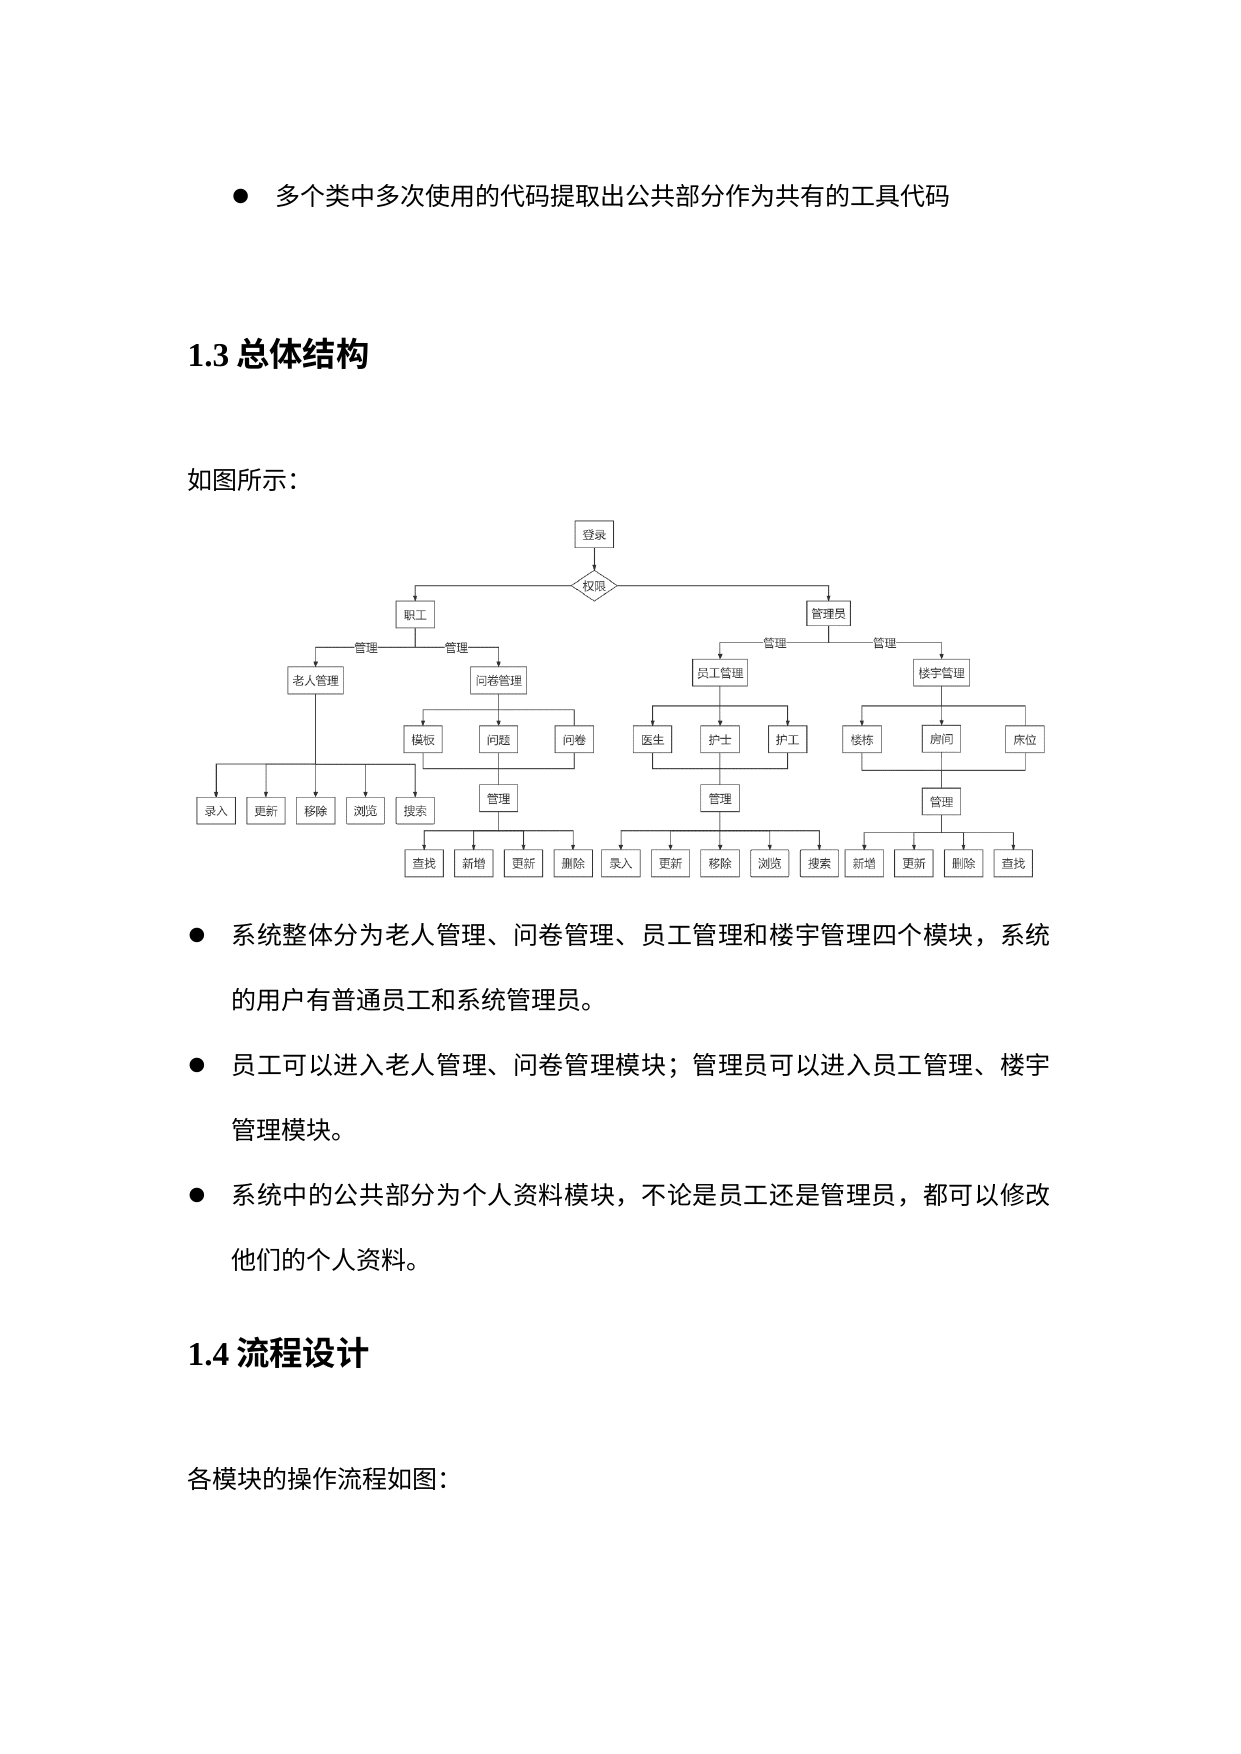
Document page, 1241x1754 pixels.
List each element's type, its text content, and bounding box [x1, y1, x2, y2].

picture [187, 511, 1053, 886]
list 多个类中多次使用的代码提取出公共部分作为共有的工具代码 [231, 162, 1053, 227]
subtitle 1.4流程设计 [187, 1318, 1053, 1383]
list 系统整体分为老人管理、问卷管理、员工管理和楼宇管理四个模块，系统的用户有普通员工和系统管理员。 [187, 901, 1053, 1031]
text 如图所示： [187, 446, 1053, 511]
list 系统中的公共部分为个人资料模块，不论是员工还是管理员，都可以修改他们的个人资料。 [187, 1161, 1053, 1291]
list 员工可以进入老人管理、问卷管理模块；管理员可以进入员工管理、楼宇管理模块。 [187, 1031, 1053, 1161]
subtitle 1.3总体结构 [187, 319, 1053, 384]
text 各模块的操作流程如图： [187, 1446, 1053, 1511]
